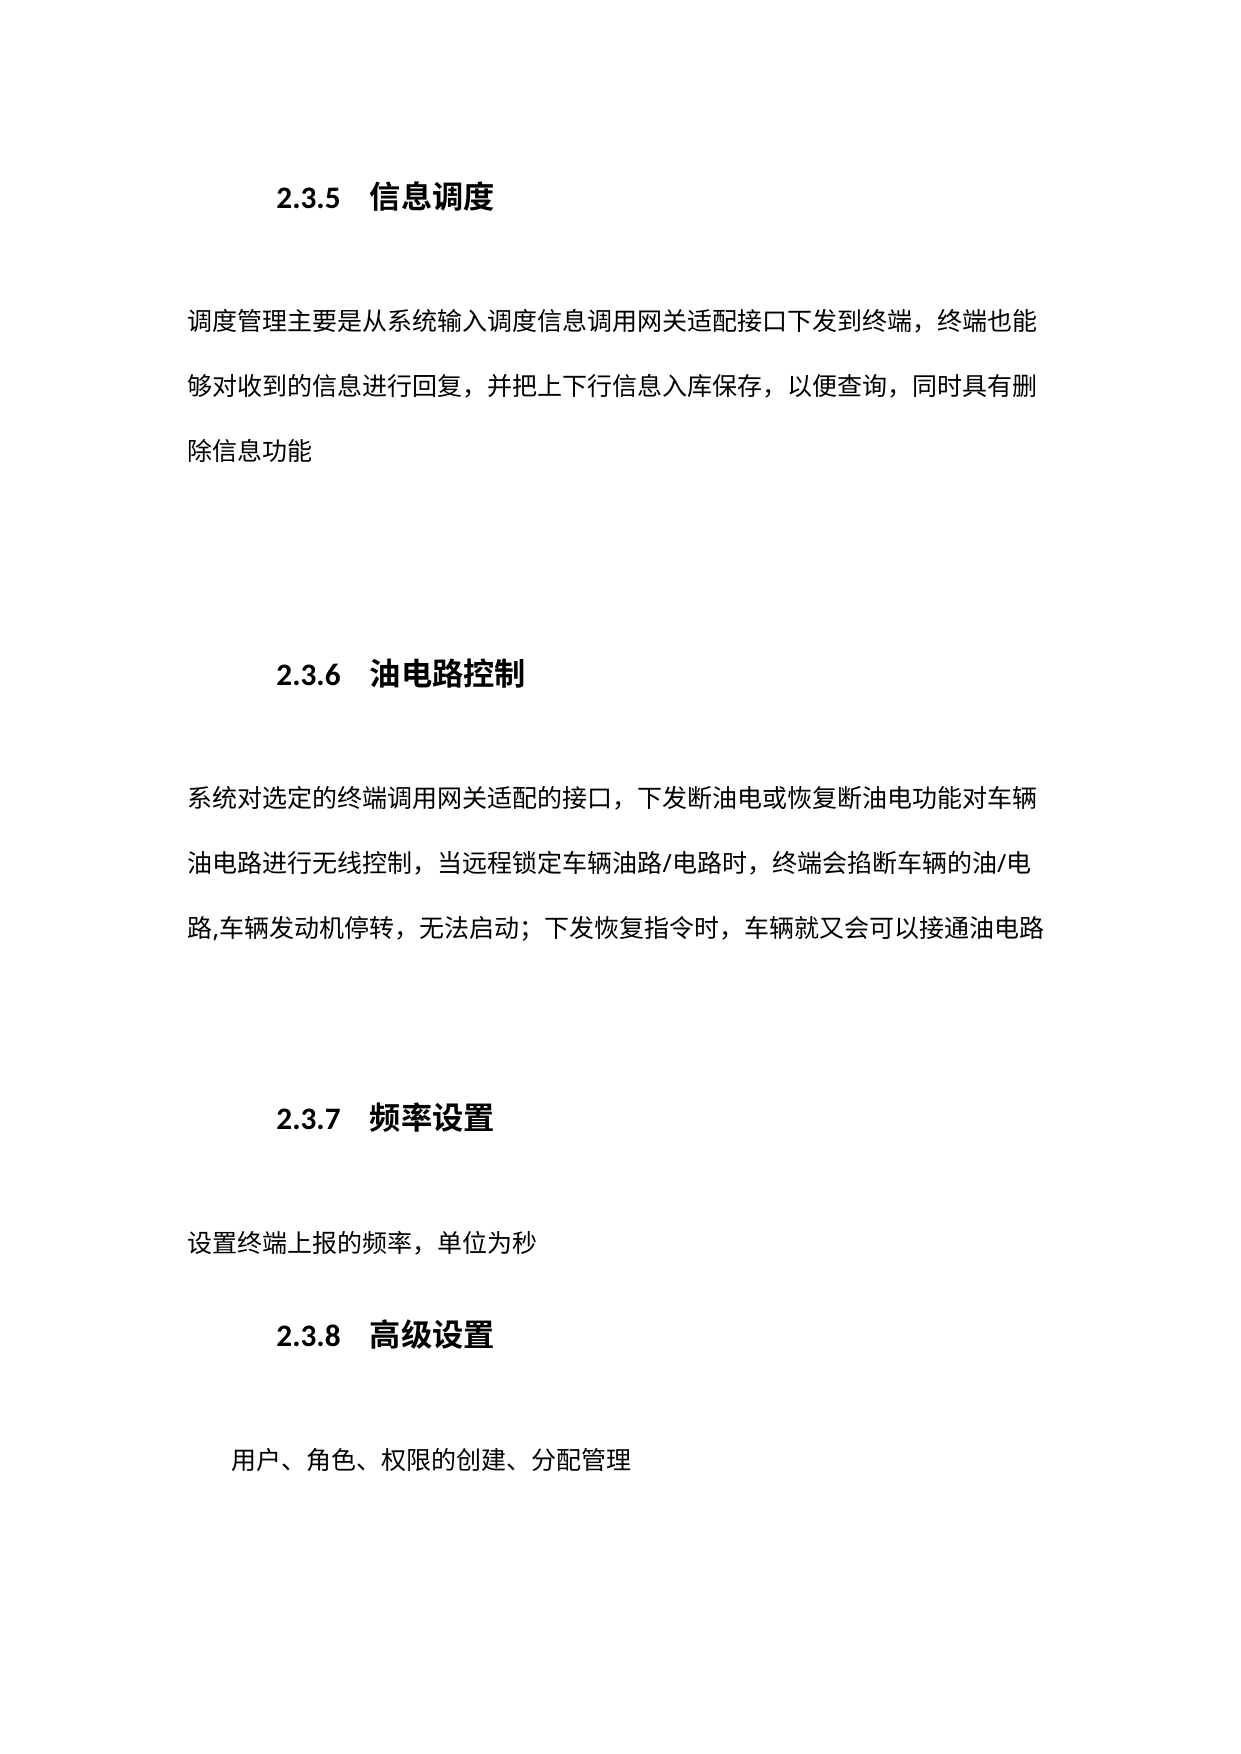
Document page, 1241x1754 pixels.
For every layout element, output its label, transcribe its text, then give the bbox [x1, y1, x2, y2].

subtitle 高级设置 [276, 1301, 1053, 1366]
text 系统对选定的终端调用网关适配的接口，下发断油电或恢复断油电功能对车辆油电路进行无线控制，当远程锁定车辆油路/电路时，终端会掐断车辆的油/电路,车辆发动机停转，无法启动；下发恢复指令时，车辆就又会可以接通油电路 [187, 764, 1053, 959]
text 调度管理主要是从系统输入调度信息调用网关适配接口下发到终端，终端也能够对收到的信息进行回复，并把上下行信息入库保存，以便查询，同时具有删除信息功能 [187, 287, 1053, 482]
text 设置终端上报的频率，单位为秒 [187, 1209, 1053, 1274]
subtitle 频率设置 [276, 1084, 1053, 1149]
subtitle 信息调度 [276, 162, 1053, 227]
subtitle 油电路控制 [276, 639, 1053, 704]
text 用户、角色、权限的创建、分配管理 [187, 1426, 1053, 1491]
